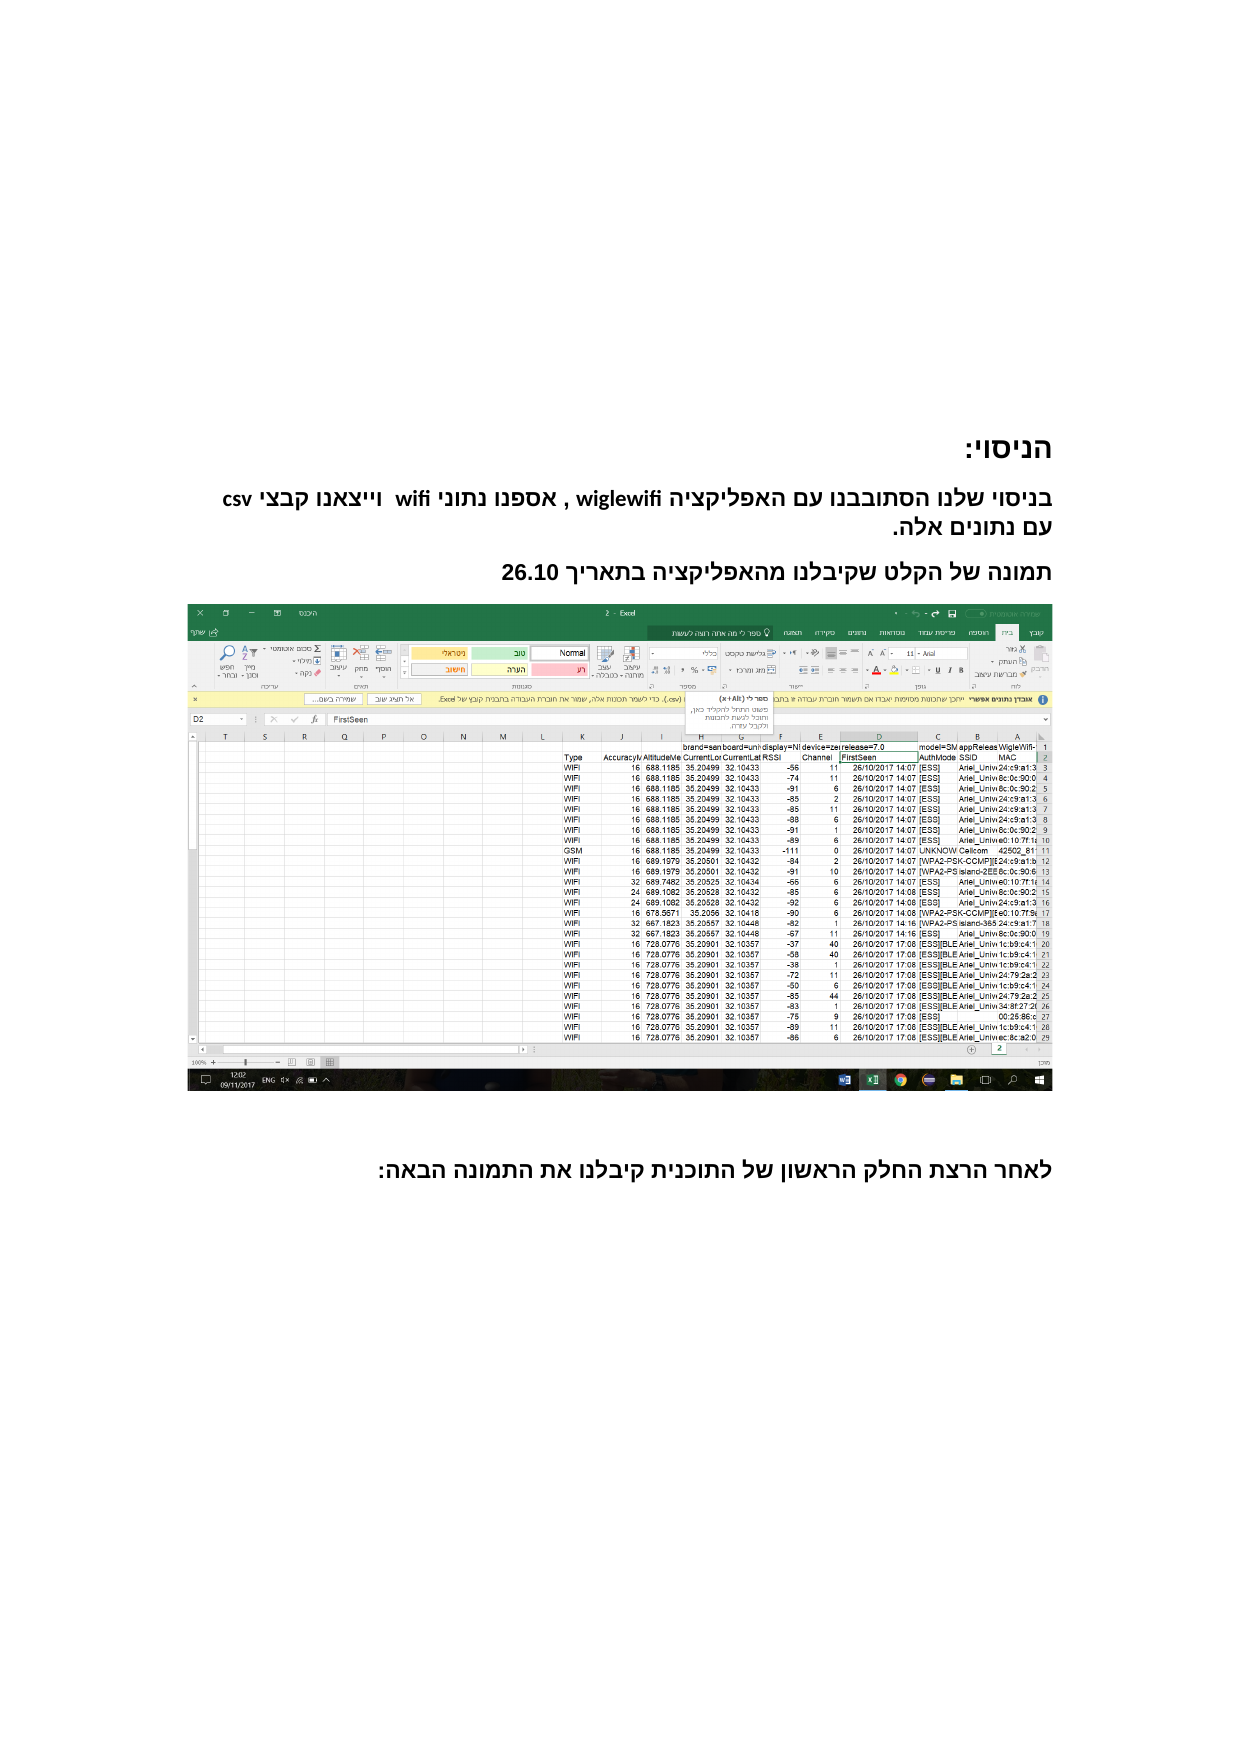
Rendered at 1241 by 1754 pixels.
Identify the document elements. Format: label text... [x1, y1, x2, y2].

picture [187, 604, 1053, 1091]
text בניסוי שלנו הסתובבנו עם האפליקציה wiglewifi , אספנו נתוני wifi וייצאנו קבצי csv עם נתונים אלה. [187, 484, 1053, 541]
text לאחר הרצת החלק הראשון של התוכנית קיבלנו את התמונה הבאה: [187, 1157, 1053, 1183]
text הניסוי: [187, 431, 1053, 465]
text תמונה של הקלט שקיבלנו מהאפליקציה בתאריך 26.10 [187, 559, 1053, 586]
